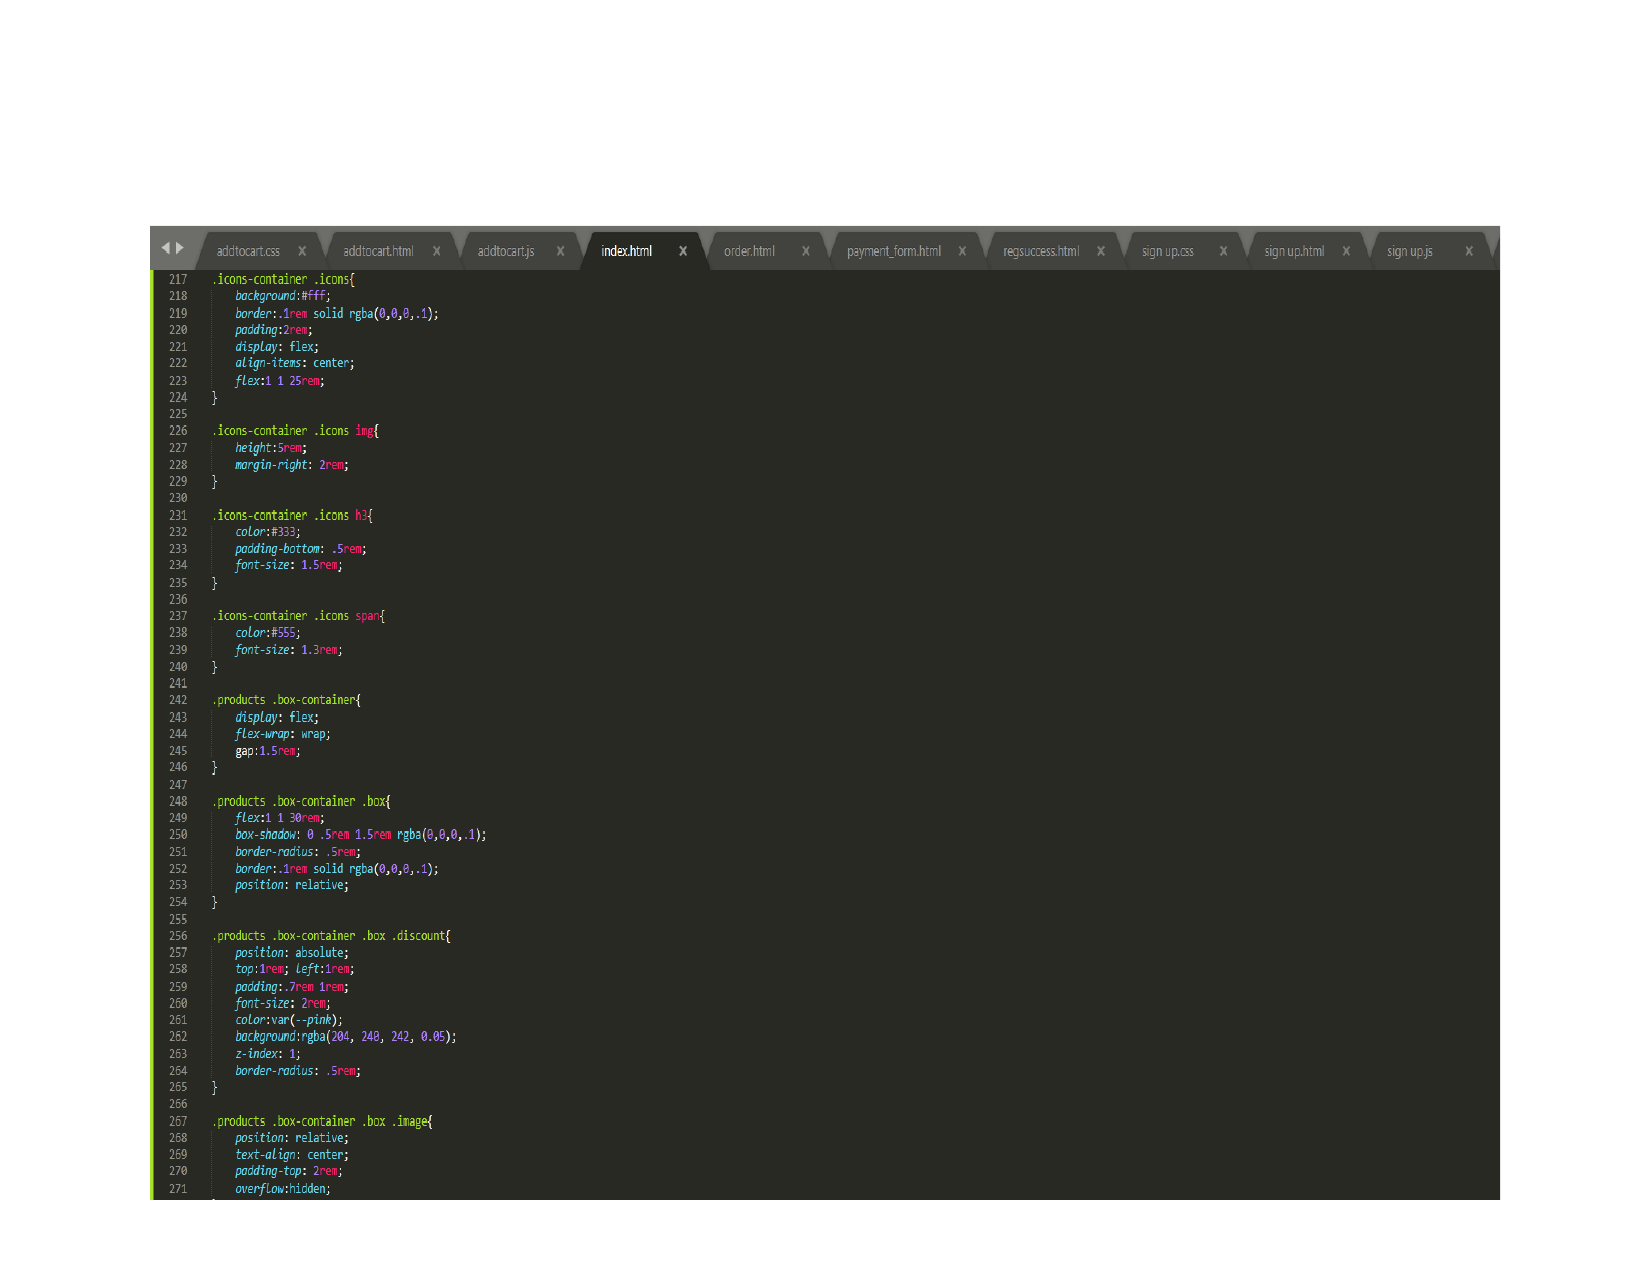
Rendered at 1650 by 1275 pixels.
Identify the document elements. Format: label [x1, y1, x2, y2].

picture [150, 225, 1500, 1200]
